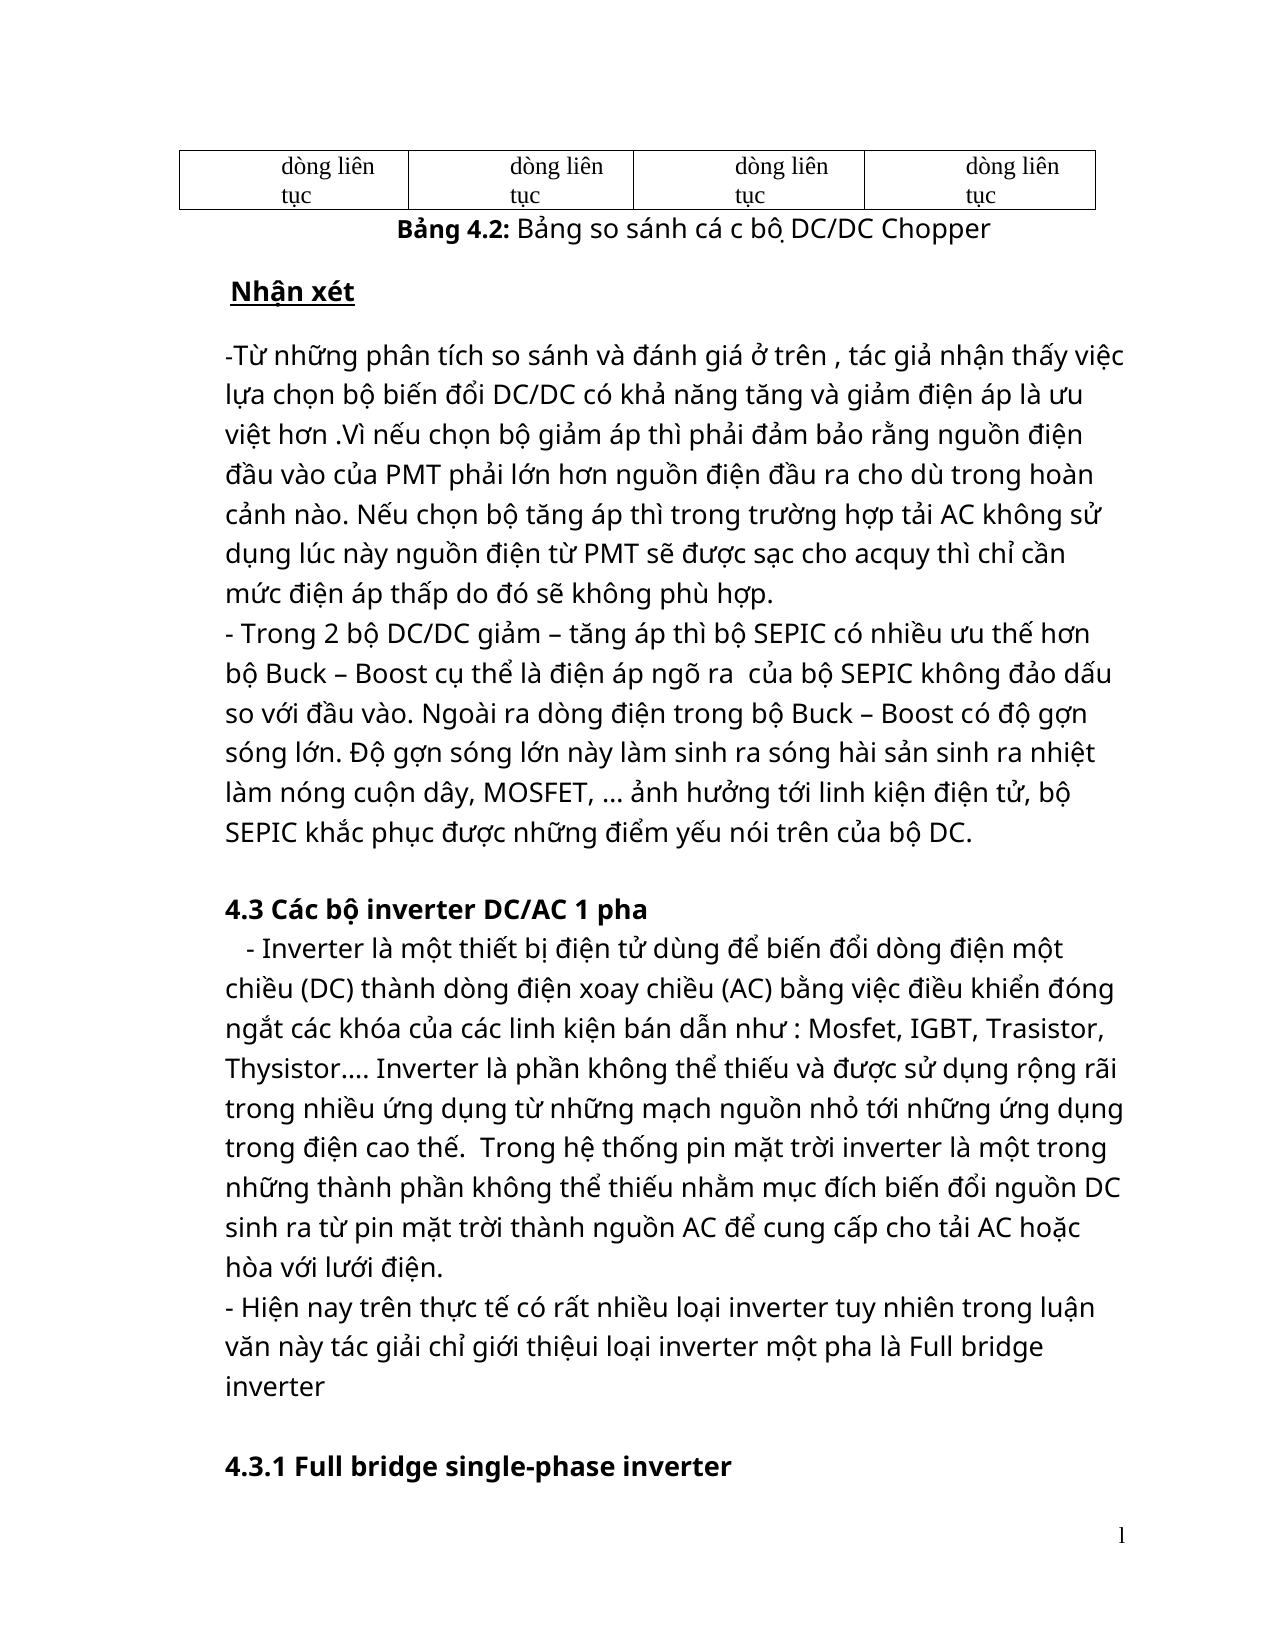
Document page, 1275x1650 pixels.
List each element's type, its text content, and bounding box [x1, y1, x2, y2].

list -Từ những phân tích so sánh và đánh giá ở trên , tác giả nhận thấy việc lựa chọn bộ biến đổi DC/DC có khả năng tăng và giảm điện áp là ưu việt hơn .Vì nếu chọn bộ giảm áp thì phải đảm bảo rằng nguồn điện đầu vào của PMT phải lớn hơn nguồn điện đầu ra cho dù trong hoàn cảnh nào. Nếu chọn bộ tăng áp thì trong trường hợp tải AC không sử dụng lúc này nguồn điện từ PMT sẽ được sạc cho acquy thì chỉ cần mức điện áp thấp do đó sẽ không phù hợp. - Trong 2 bộ DC/DC giảm – tăng áp thì bộ SEPIC có nhiều ưu thế hơn bộ Buck – Boost cụ thể là điện áp ngõ ra của bộ SEPIC không đảo dấu so với đầu vào. Ngoài ra dòng điện trong bộ Buck – Boost có độ gợn sóng lớn. Độ gợn sóng lớn này làm sinh ra sóng hài sản sinh ra nhiệt làm nóng cuộn dây, MOSFET, … ảnh hưởng tới linh kiện điện tử, bộ SEPIC khắc phục được những điểm yếu nói trên của bộ DC. [225, 336, 1125, 850]
list 4.3 Các bộ inverter DC/AC 1 pha [225, 890, 1125, 927]
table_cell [180, 151, 408, 208]
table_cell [634, 151, 864, 208]
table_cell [409, 151, 633, 208]
text Nhận xét [150, 273, 1125, 310]
text Bảng 4.2: Bảng so sánh cá c bô ̣DC/DC Chopper [150, 209, 1125, 246]
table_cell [865, 151, 1095, 208]
list 4.3.1 Full bridge single-phase inverter [225, 1447, 1125, 1484]
list - Inverter là một thiết bị điện tử dùng để biến đổi dòng điện một chiều (DC) thành dòng điện xoay chiều (AC) bằng việc điều khiển đóng ngắt các khóa của các linh kiện bán dẫn như : Mosfet, IGBT, Trasistor, Thysistor…. Inverter là phần không thể thiếu và được sử dụng rộng rãi trong nhiều ứng dụng từ những mạch nguồn nhỏ tới những ứng dụng trong điện cao thế. Trong hệ thống pin mặt trời inverter là một trong những thành phần không thể thiếu nhằm mục đích biến đổi nguồn DC sinh ra từ pin mặt trời thành nguồn AC để cung cấp cho tải AC hoặc hòa với lưới điện. [225, 930, 1125, 1285]
list - Hiện nay trên thực tế có rất nhiều loại inverter tuy nhiên trong luận văn này tác giải chỉ giới thiệui loại inverter một pha là Full bridge inverter [225, 1288, 1125, 1404]
